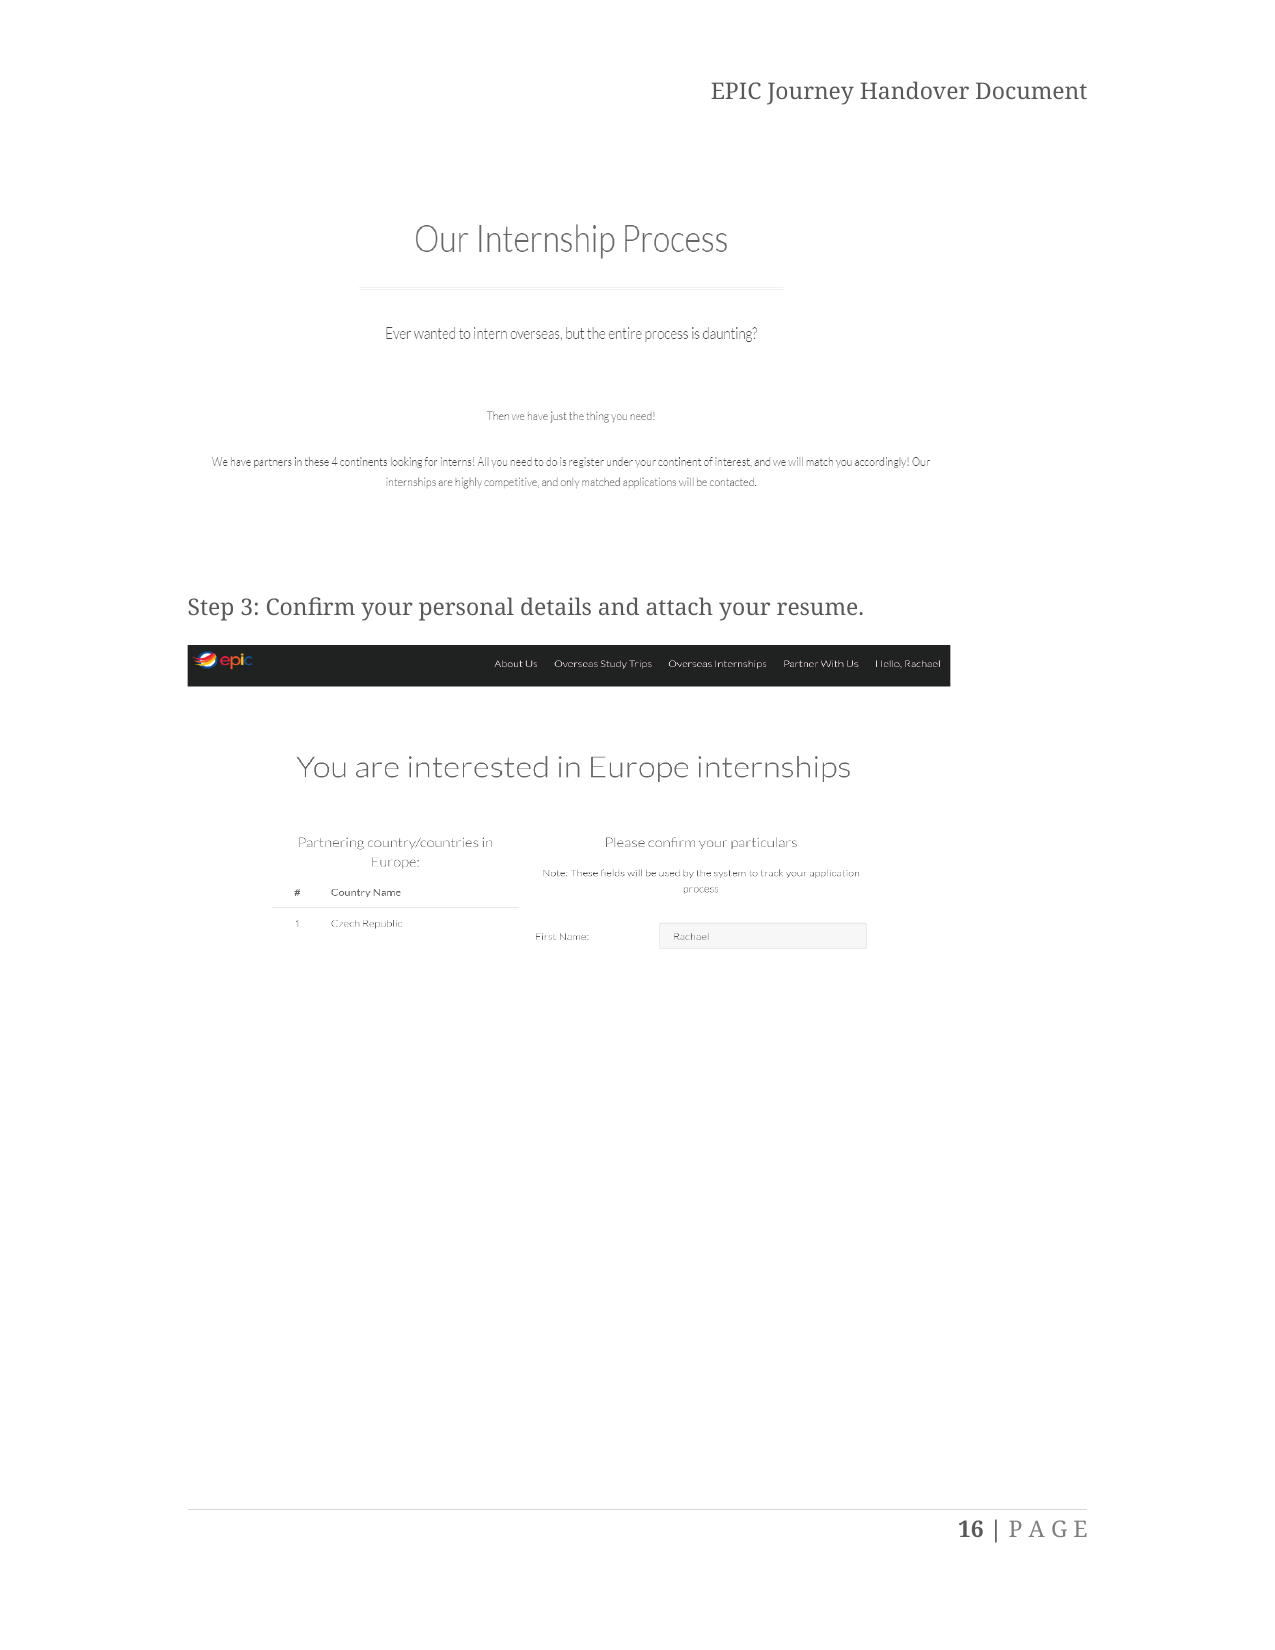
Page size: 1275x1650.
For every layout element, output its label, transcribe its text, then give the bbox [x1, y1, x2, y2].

text Step 3: Confirm your personal details and attach your resume. [187, 590, 1087, 622]
picture [187, 645, 951, 955]
picture [187, 180, 951, 512]
